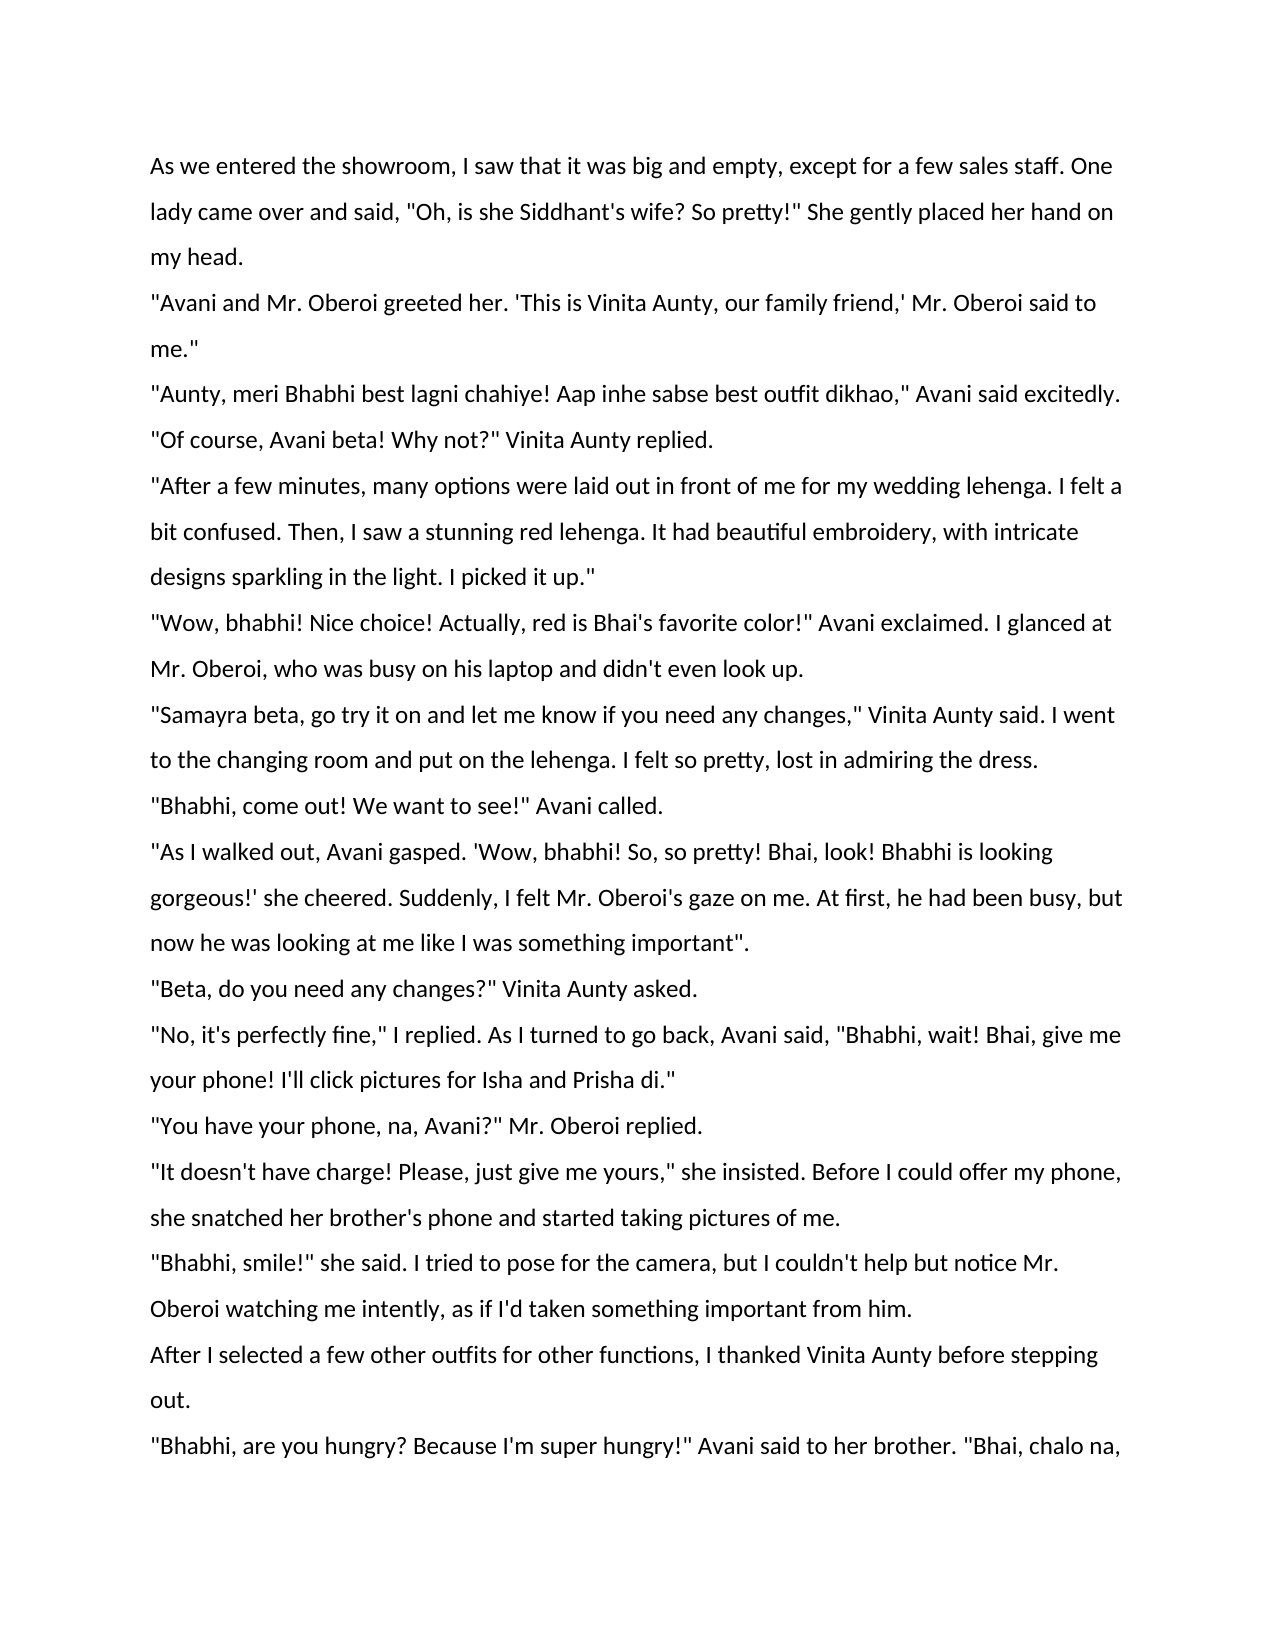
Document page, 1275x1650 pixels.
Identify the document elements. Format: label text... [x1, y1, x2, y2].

text "Aunty, meri Bhabhi best lagni chahiye! Aap inhe sabse best outfit dikhao," Avani said excitedly. [150, 379, 1125, 409]
text After I selected a few other outfits for other functions, I thanked Vinita Aunty before stepping out. [150, 1339, 1125, 1415]
text "It doesn't have charge! Please, just give me yours," she insisted. Before I could offer my phone, she snatched her brother's phone and started taking pictures of me. [150, 1156, 1125, 1232]
text "After a few minutes, many options were laid out in front of me for my wedding lehenga. I felt a bit confused. Then, I saw a stunning red lehenga. It had beautiful embroidery, with intricate designs sparkling in the light. I picked it up." [150, 470, 1125, 592]
text "Bhabhi, come out! We want to see!" Avani called. [150, 790, 1125, 821]
text "You have your phone, na, Avani?" Mr. Oberoi replied. [150, 1110, 1125, 1141]
text "No, it's perfectly fine," I replied. As I turned to go back, Avani said, "Bhabhi, wait! Bhai, give me your phone! I'll click pictures for Isha and Prisha di." [150, 1019, 1125, 1095]
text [150, 1430, 1125, 1461]
text As we entered the showroom, I saw that it was big and empty, except for a few sales staff. One lady came over and said, "Oh, is she Siddhant's wife? So pretty!" She gently placed her hand on my head. [150, 150, 1125, 272]
text "Samayra beta, go try it on and let me know if you need any changes," Vinita Aunty said. I went to the changing room and put on the lehenga. I felt so pretty, lost in admiring the dress. [150, 699, 1125, 775]
text "Wow, bhabhi! Nice choice! Actually, red is Bhai's favorite color!" Avani exclaimed. I glanced at Mr. Oberoi, who was busy on his laptop and didn't even look up. [150, 607, 1125, 683]
text "Beta, do you need any changes?" Vinita Aunty asked. [150, 973, 1125, 1004]
text "Bhabhi, smile!" she said. I tried to pose for the camera, but I couldn't help but notice Mr. Oberoi watching me intently, as if I'd taken something important from him. [150, 1247, 1125, 1324]
text "Of course, Avani beta! Why not?" Vinita Aunty replied. [150, 424, 1125, 455]
text "Avani and Mr. Oberoi greeted her. 'This is Vinita Aunty, our family friend,' Mr. Oberoi said to me." [150, 287, 1125, 363]
text "As I walked out, Avani gasped. 'Wow, bhabhi! So, so pretty! Bhai, look! Bhabhi is looking gorgeous!' she cheered. Suddenly, I felt Mr. Oberoi's gaze on me. At first, he had been busy, but now he was looking at me like I was something important". [150, 836, 1125, 958]
